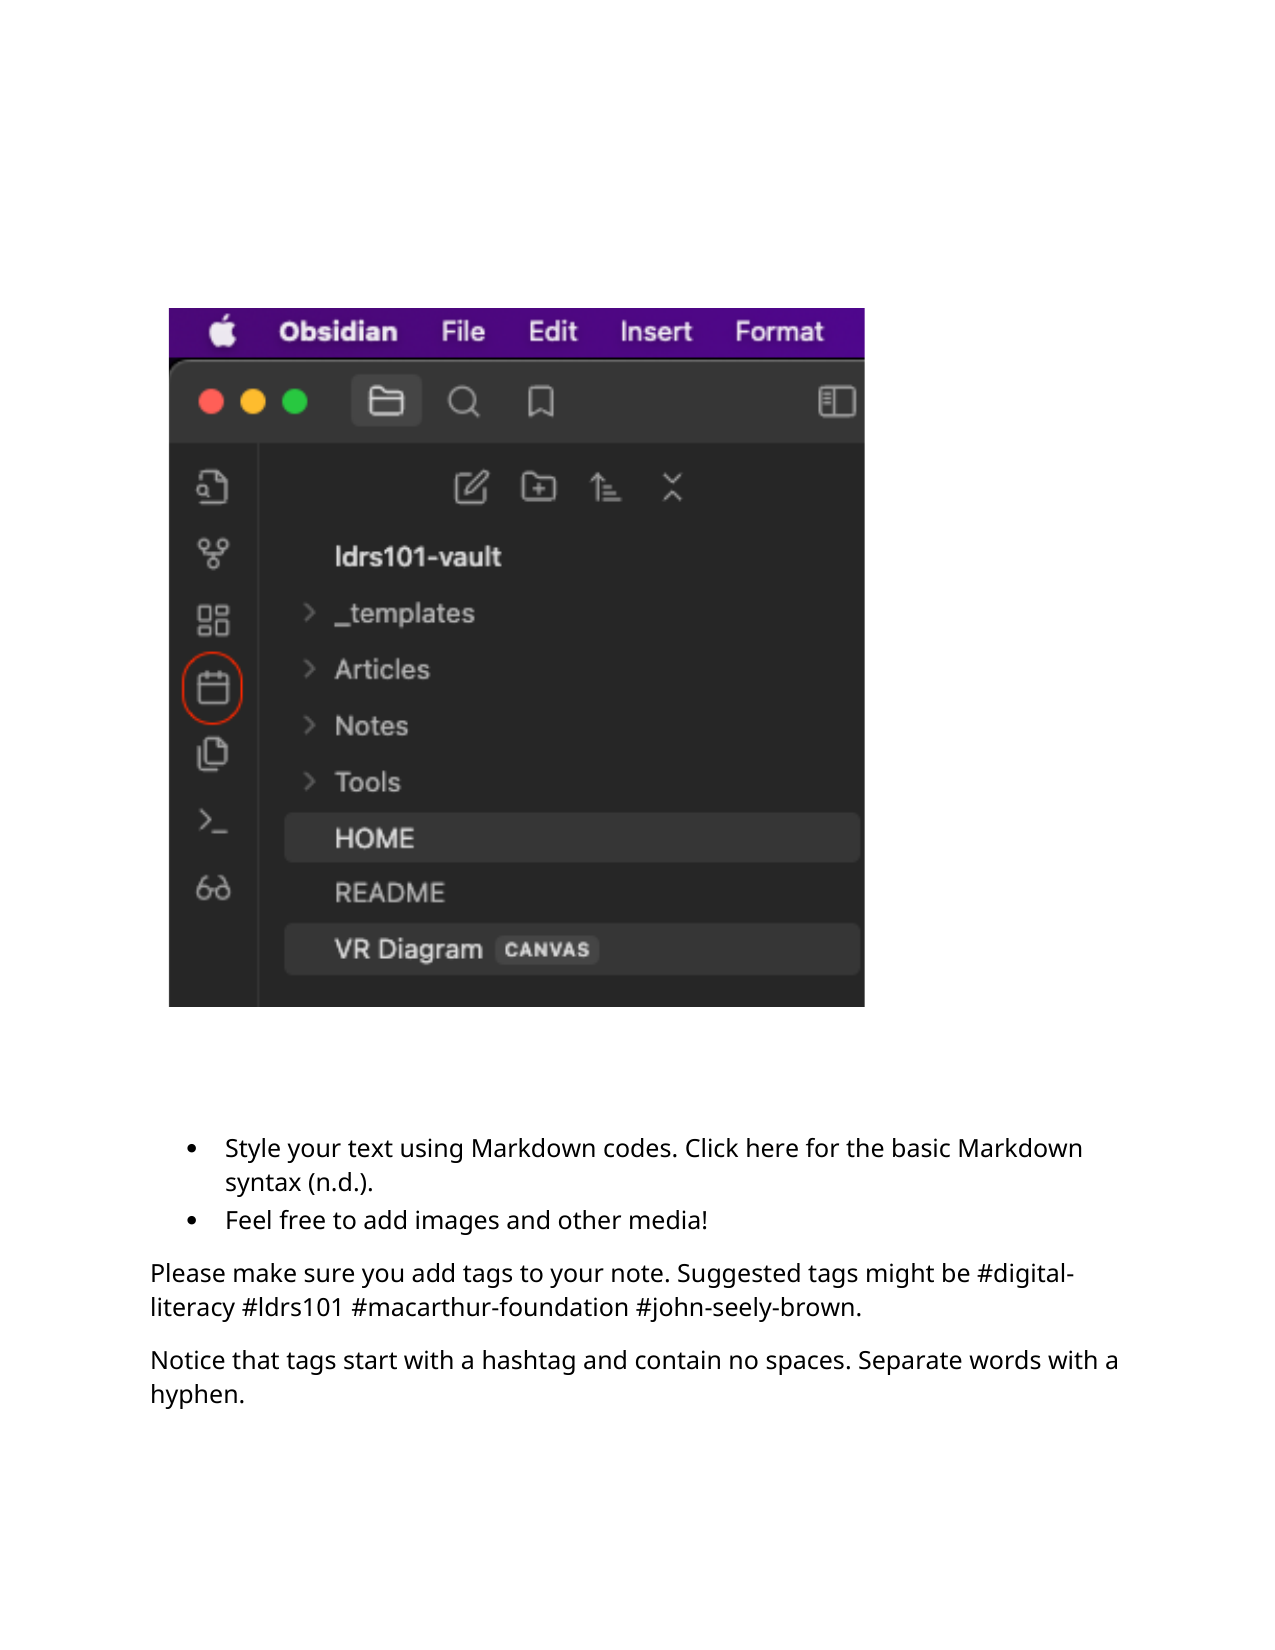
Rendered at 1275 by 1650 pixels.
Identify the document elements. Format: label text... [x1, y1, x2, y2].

list Feel free to add images and other media! [187, 1203, 1125, 1237]
text Please make sure you add tags to your note. Suggested tags might be #digital-literacy #ldrs101 #macarthur-foundation #john-seely-brown. [150, 1255, 1125, 1323]
list Style your text using Markdown codes. Click here for the basic Markdown syntax (n.d.). [187, 1131, 1125, 1199]
picture [168, 308, 865, 1007]
text Notice that tags start with a hashtag and contain no spaces. Separate words with a hyphen. [150, 1342, 1125, 1410]
